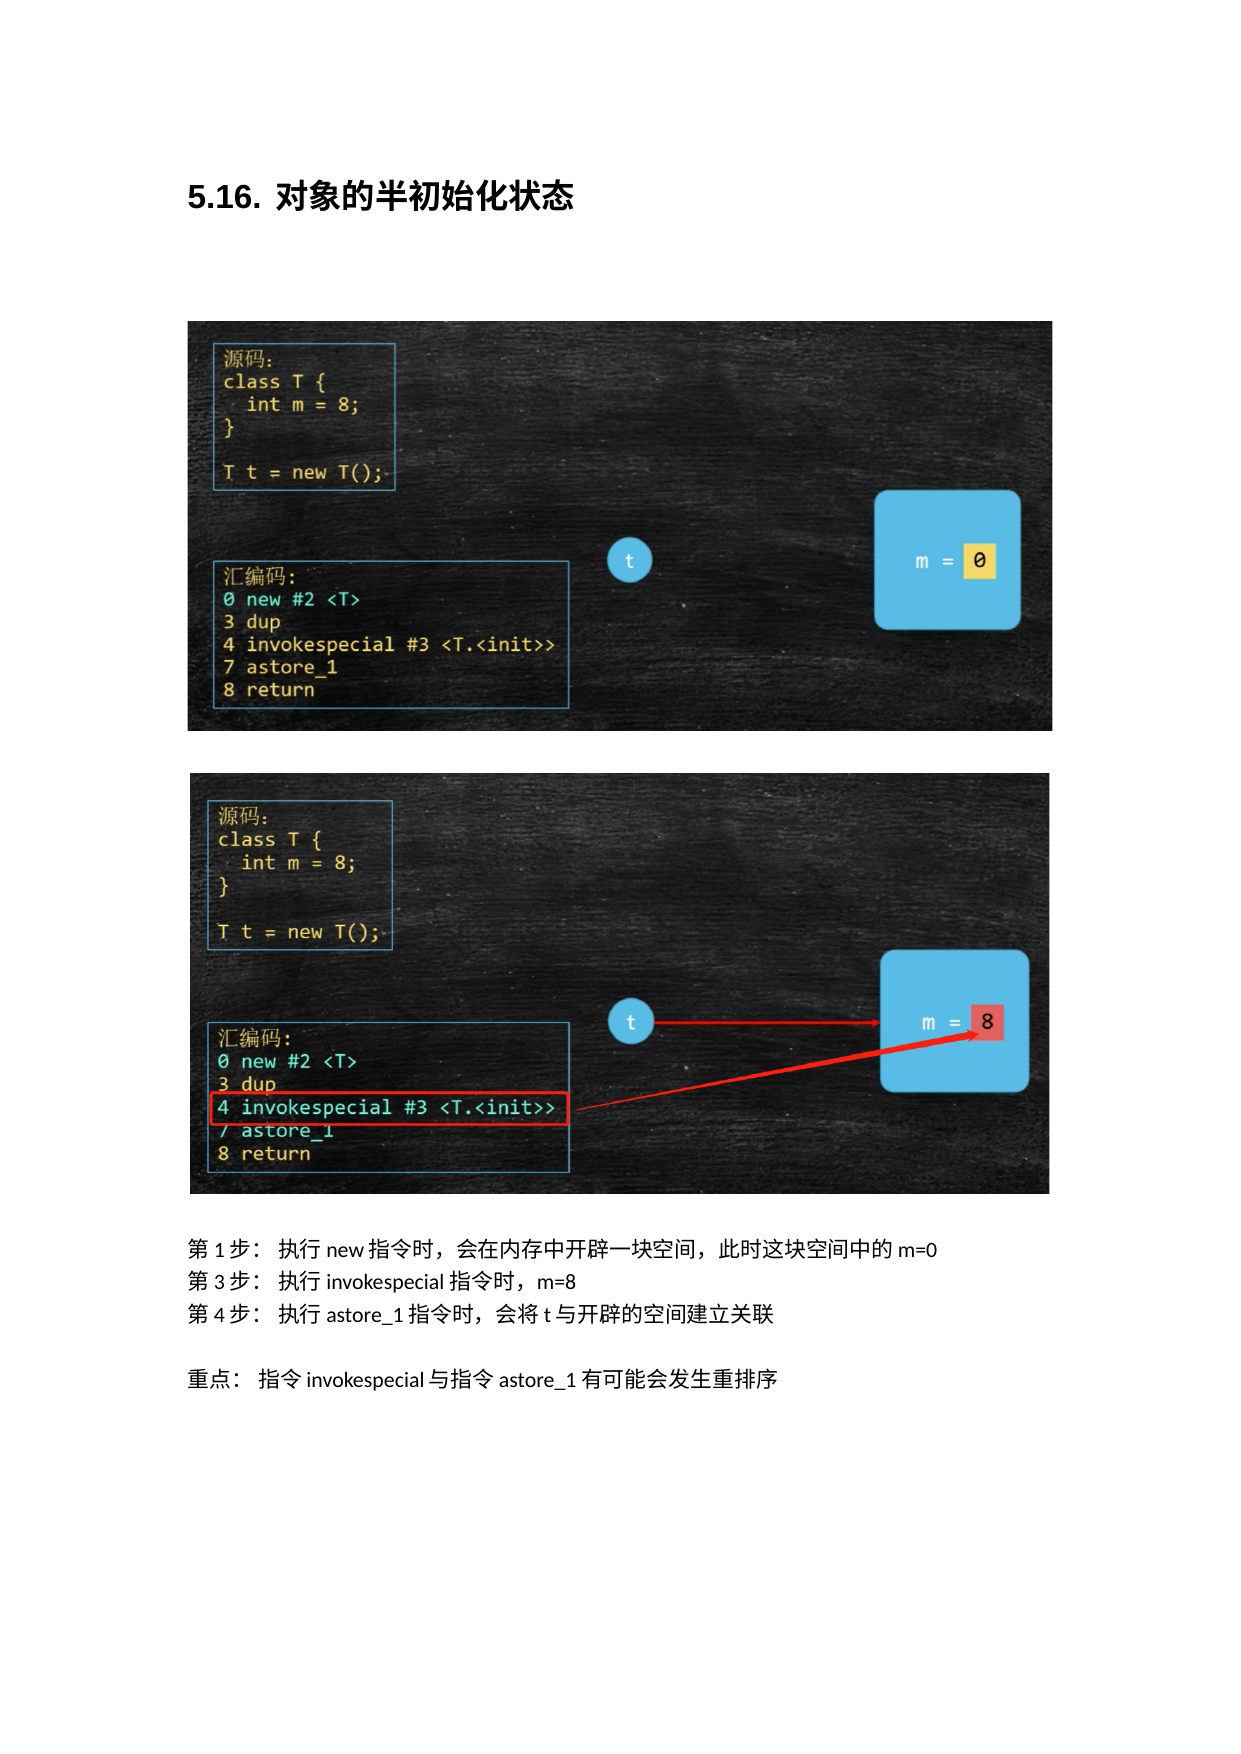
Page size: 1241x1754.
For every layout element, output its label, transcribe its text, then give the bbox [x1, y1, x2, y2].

picture [189, 773, 1048, 1193]
text 第3步： 执行invokespecial 指令时，m=8 [187, 1264, 1053, 1296]
text 重点： 指令invokespecial与指令astore_1有可能会发生重排序 [187, 1361, 1053, 1394]
picture [187, 321, 1053, 731]
text 第4步： 执行astore_1指令时，会将t与开辟的空间建立关联 [187, 1296, 1053, 1329]
subtitle 对象的半初始化状态 [187, 162, 1053, 227]
text 第1步： 执行new指令时，会在内存中开辟一块空间，此时这块空间中的m=0 [187, 1231, 1053, 1264]
